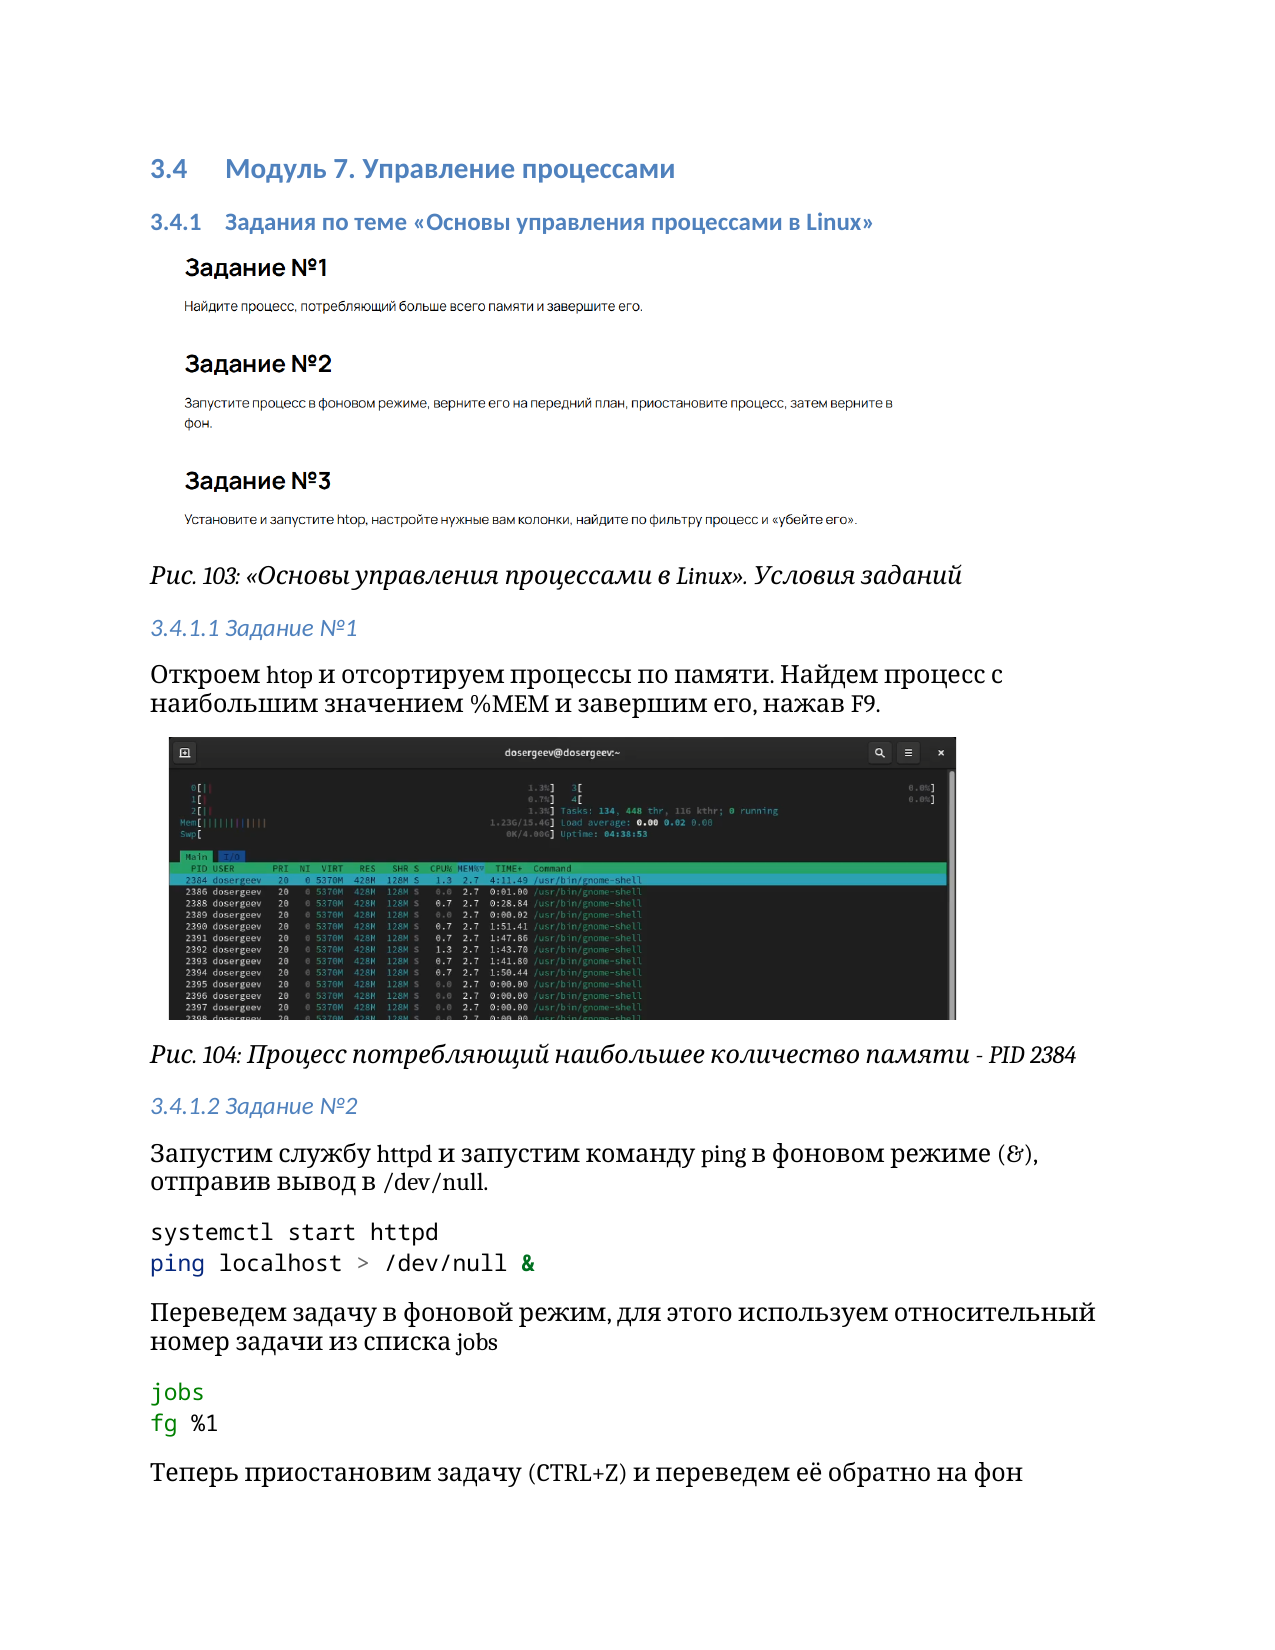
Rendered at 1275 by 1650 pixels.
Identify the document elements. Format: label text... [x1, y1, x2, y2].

subtitle 3.4.1.2 Задание №2 [150, 1090, 1125, 1121]
subtitle 3.4.1.1 Задание №1 [150, 612, 1125, 642]
text Теперь приостановим задачу (CTRL+Z) и переведем её обратно на фон [150, 1459, 1125, 1487]
text Откроем htop и отсортируем процессы по памяти. Найдем процесс с наибольшим значением %MEM и завершим его, нажав F9. [150, 661, 1125, 719]
subtitle 3.4 Модуль 7. Управление процессами [150, 150, 1125, 186]
text systemctl start httpd ping localhost > /dev/null & [150, 1216, 1125, 1278]
text jobs fg %1 [150, 1375, 1125, 1438]
picture [168, 737, 957, 1020]
picture [168, 237, 957, 542]
text Рис. 103: «Основы управления процессами в Linux». Условия заданий [150, 562, 1125, 591]
text Запустим службу httpd и запустим команду ping в фоновом режиме (&), отправив вывод в /dev/null. [150, 1139, 1125, 1197]
text Рис. 104: Процесс потребляющий наибольшее количество памяти - PID 2384 [150, 1041, 1125, 1069]
subtitle 3.4.1 Задания по теме «Основы управления процессами в Linux» [150, 206, 1125, 237]
text Переведем задачу в фоновой режим, для этого используем относительный номер задачи из списка jobs [150, 1299, 1125, 1357]
